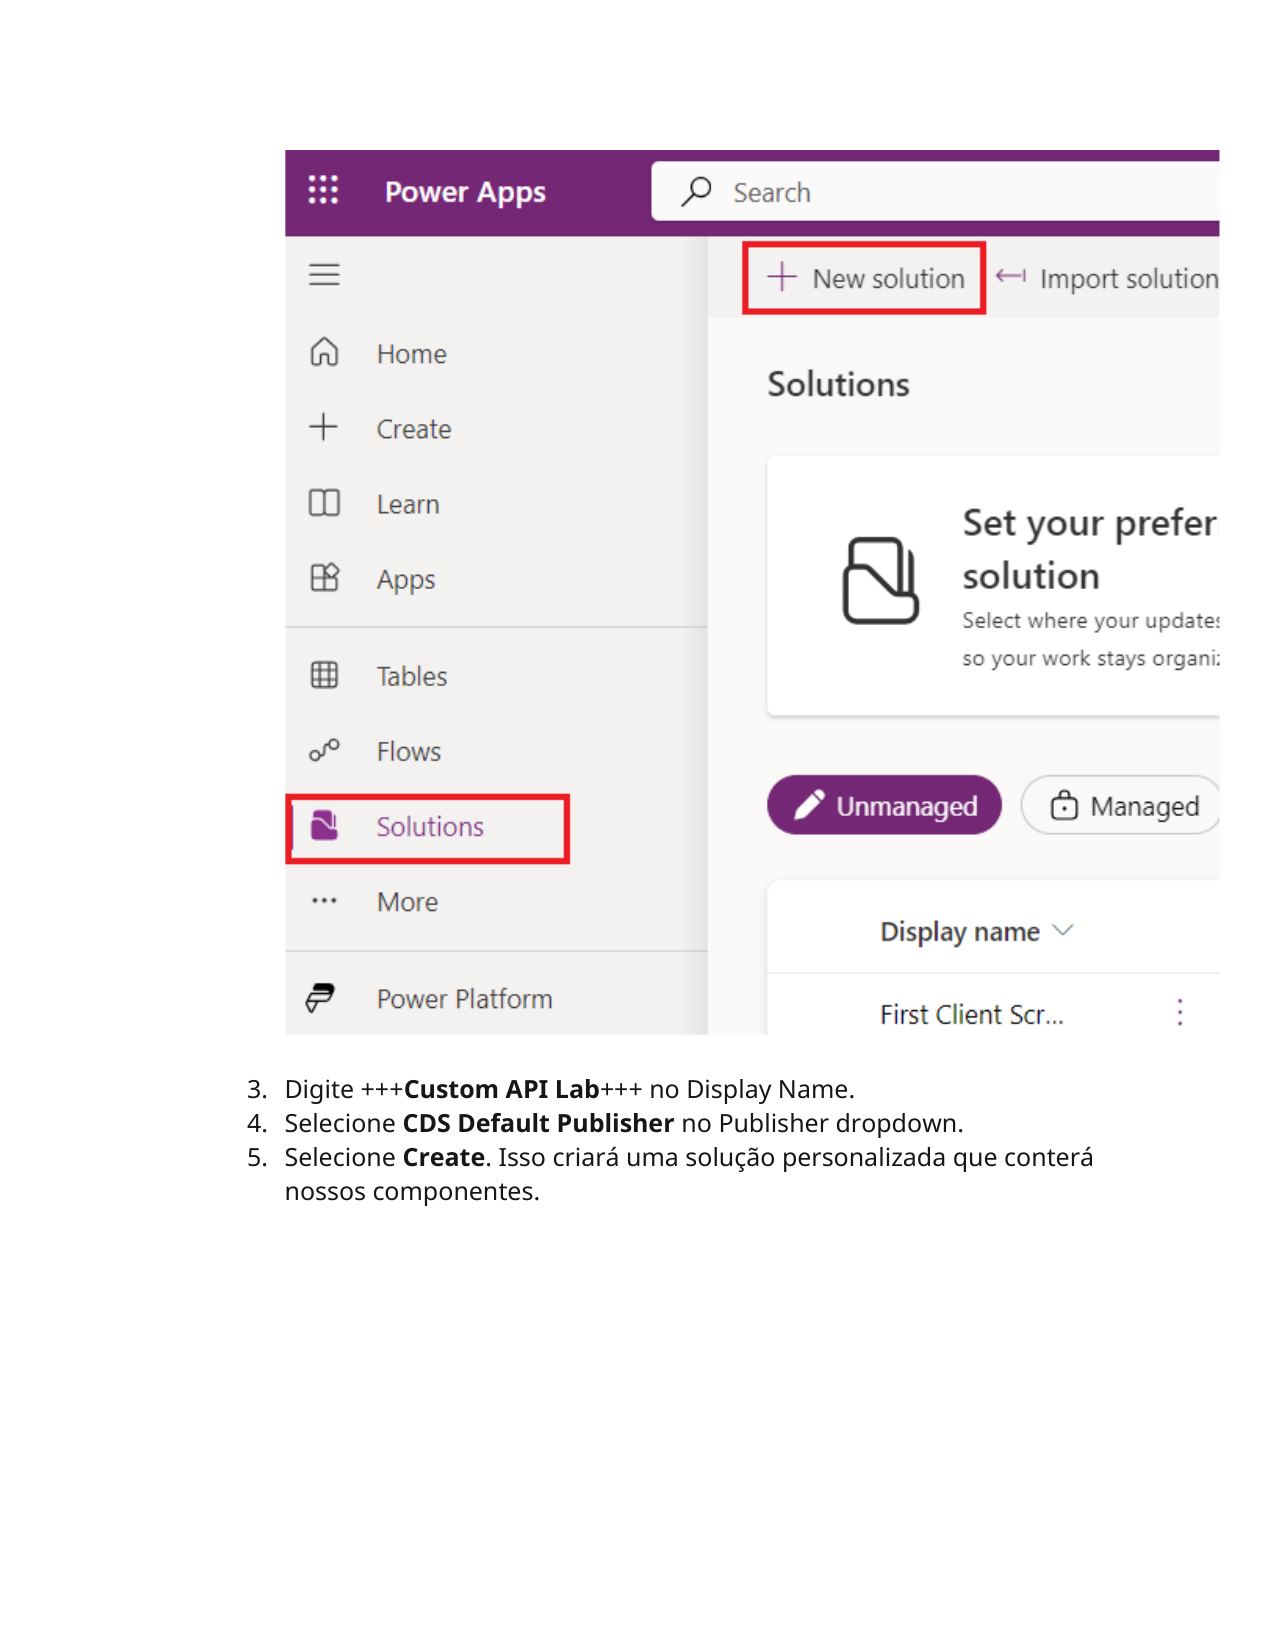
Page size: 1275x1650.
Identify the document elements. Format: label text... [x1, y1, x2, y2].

list Selecione Create. Isso criará uma solução personalizada que conterá nossos componentes. [247, 1139, 1125, 1208]
list Digite +++Custom API Lab+++ no Display Name. [247, 1071, 1125, 1106]
list Selecione CDS Default Publisher no Publisher dropdown. [247, 1106, 1125, 1139]
picture [284, 150, 1225, 1043]
